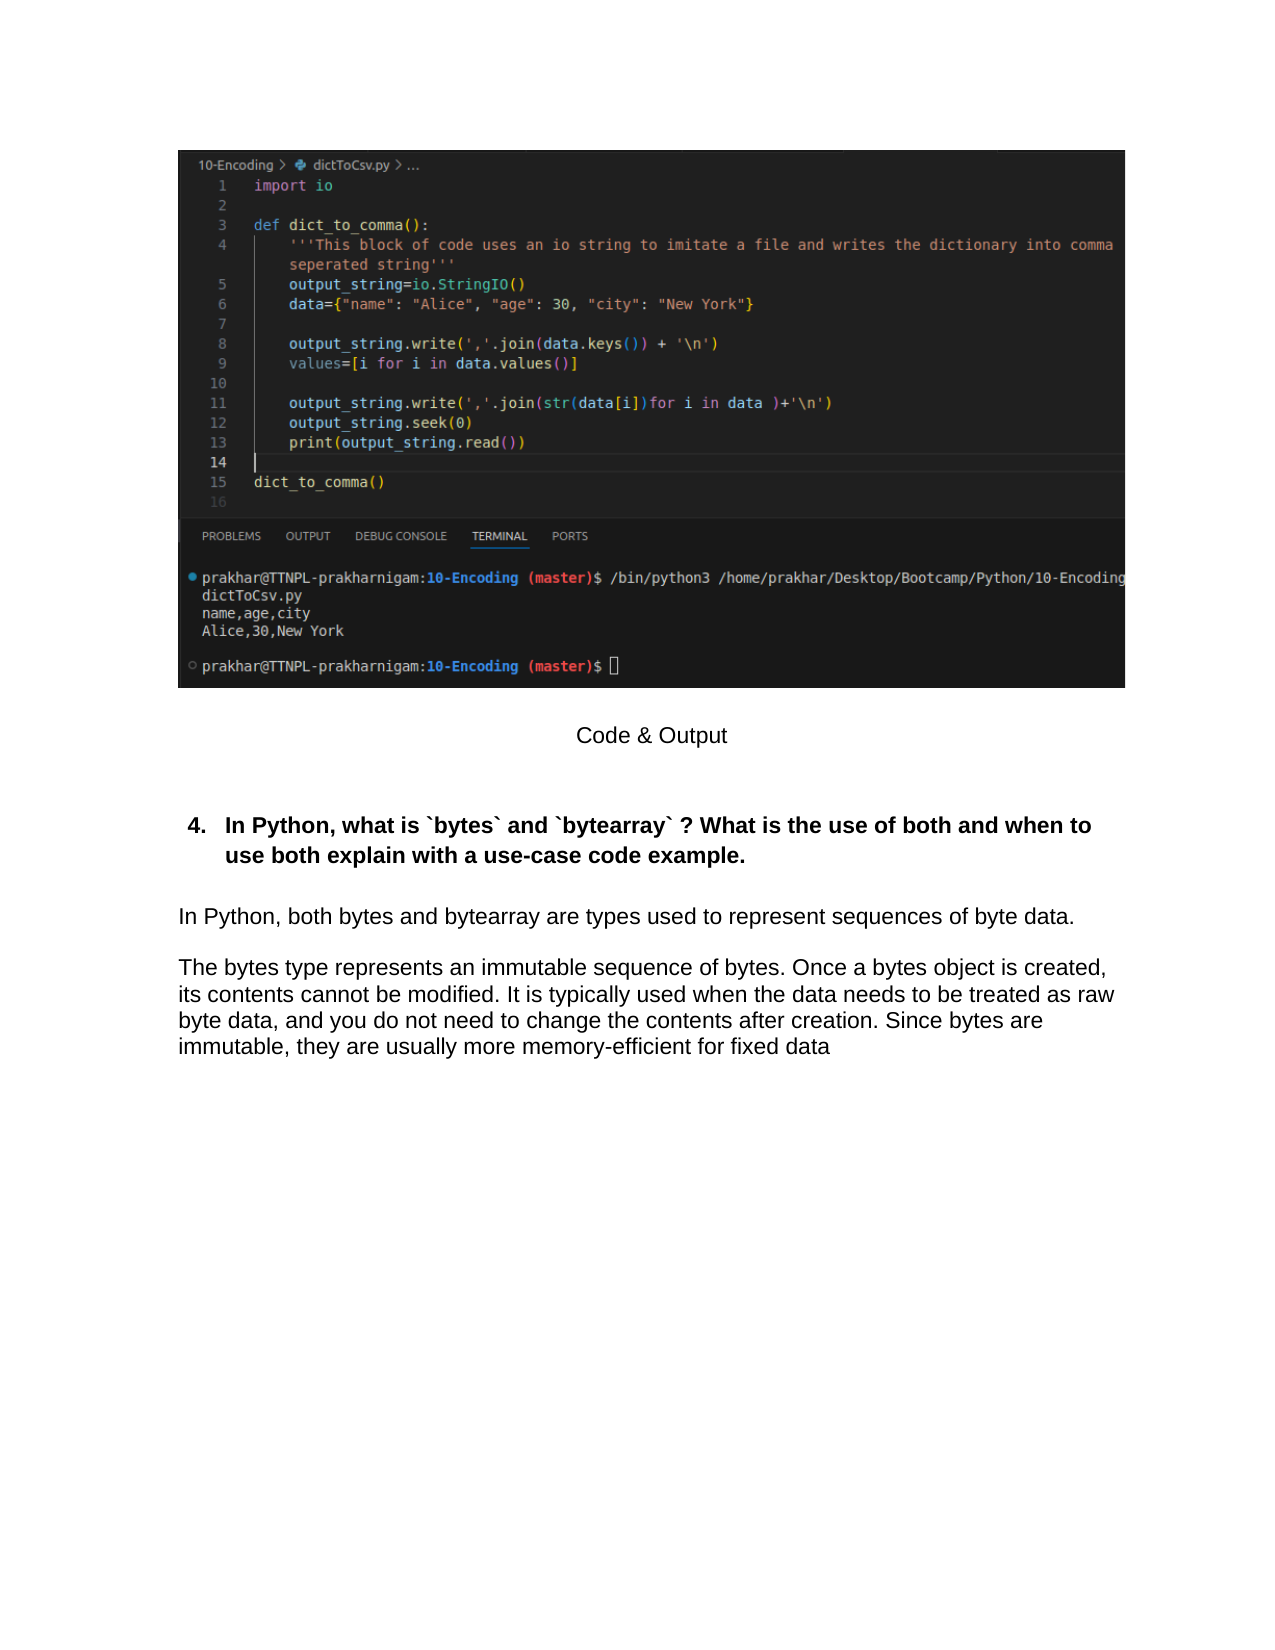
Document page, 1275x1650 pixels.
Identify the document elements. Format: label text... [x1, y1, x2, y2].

picture [178, 150, 1125, 688]
text Code & Output [178, 722, 1125, 748]
text The bytes type represents an immutable sequence of bytes. Once a bytes object is created, its contents cannot be modified. It is typically used when the data needs to be treated as raw byte data, and you do not need to change the contents after creation. Since bytes are immutable, they are usually more memory-efficient for fixed data [178, 954, 1125, 1059]
text In Python, both bytes and bytearray are types used to represent sequences of byte data. [178, 903, 1125, 929]
list In Python, what is `bytes` and `bytearray` ? What is the use of both and when to use both explain with a use-case code example. [187, 812, 1125, 869]
